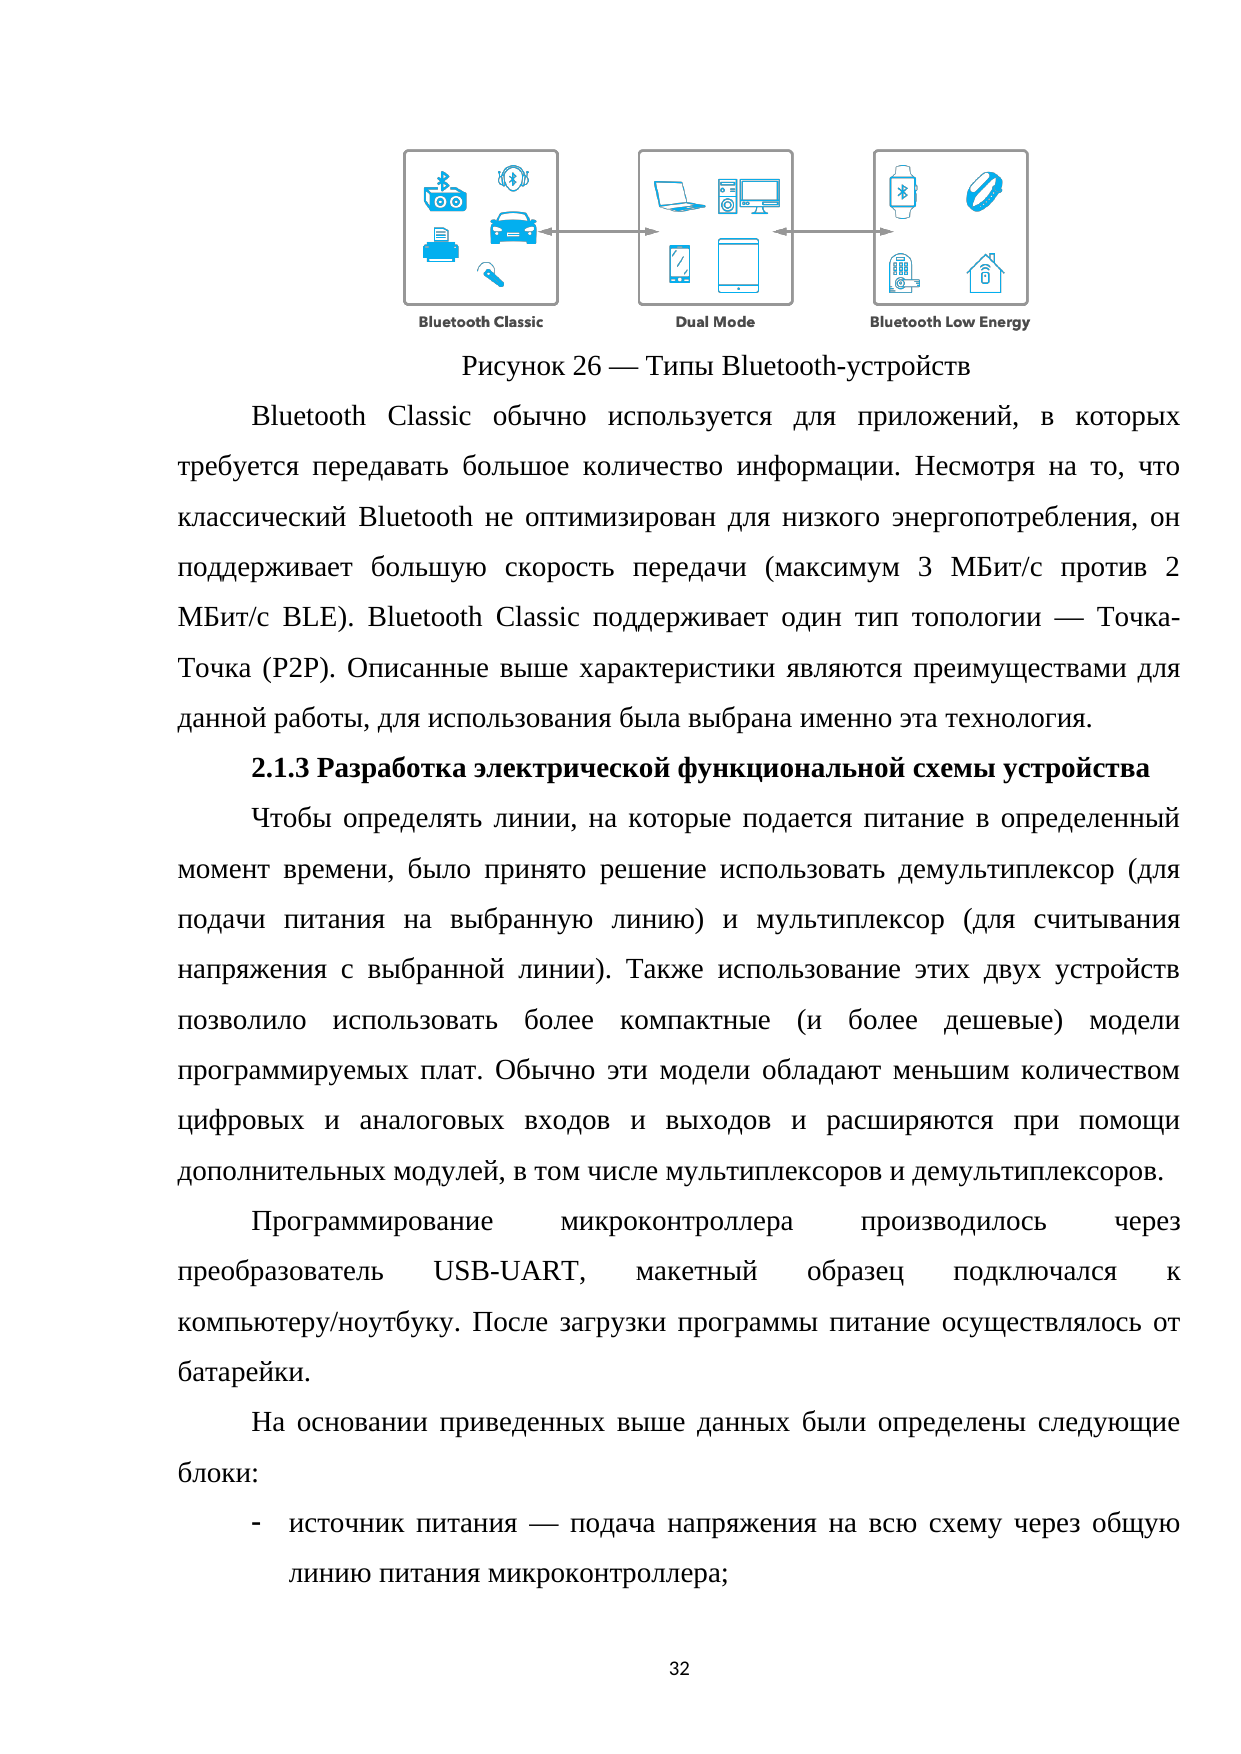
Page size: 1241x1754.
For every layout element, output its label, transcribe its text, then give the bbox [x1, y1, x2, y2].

text Чтобы определять линии, на которые подается питание в определенный момент времени, было принято решение использовать демультиплексор (для подачи питания на выбранную линию) и мультиплексор (для считывания напряжения с выбранной линии). Также использование этих двух устройств позволило использовать более компактные (и более дешевые) модели программируемых плат. Обычно эти модели обладают меньшим количеством цифровых и аналоговых входов и выходов и расширяются при помощи дополнительных модулей, в том числе мультиплексоров и демультиплексоров. [177, 801, 1181, 1186]
text Рисунок 26 — Типы Bluetooth-устройств [177, 348, 1181, 381]
text 2.1.3 Разработка электрической функциональной схемы устройства [177, 750, 1181, 784]
text На основании приведенных выше данных были определены следующие блоки: [177, 1404, 1181, 1488]
text Программирование микроконтроллера производилось через преобразователь USB-UART, макетный образец подключался к компьютеру/ноутбуку. После загрузки программы питание осуществлялось от батарейки. [177, 1203, 1181, 1388]
list источник питания — подача напряжения на всю схему через общую линию питания микроконтроллера; [251, 1505, 1181, 1589]
picture [378, 118, 1055, 336]
text Bluetooth Classic обычно используется для приложений, в которых требуется передавать большое количество информации. Несмотря на то, что классический Bluetooth не оптимизирован для низкого энергопотребления, он поддерживает большую скорость передачи (максимум 3 МБит/с против 2 МБит/c BLE). Bluetooth Classic поддерживает один тип топологии — Точка-Точка (P2P). Описанные выше характеристики являются преимуществами для данной работы, для использования была выбрана именно эта технология. [177, 398, 1181, 733]
